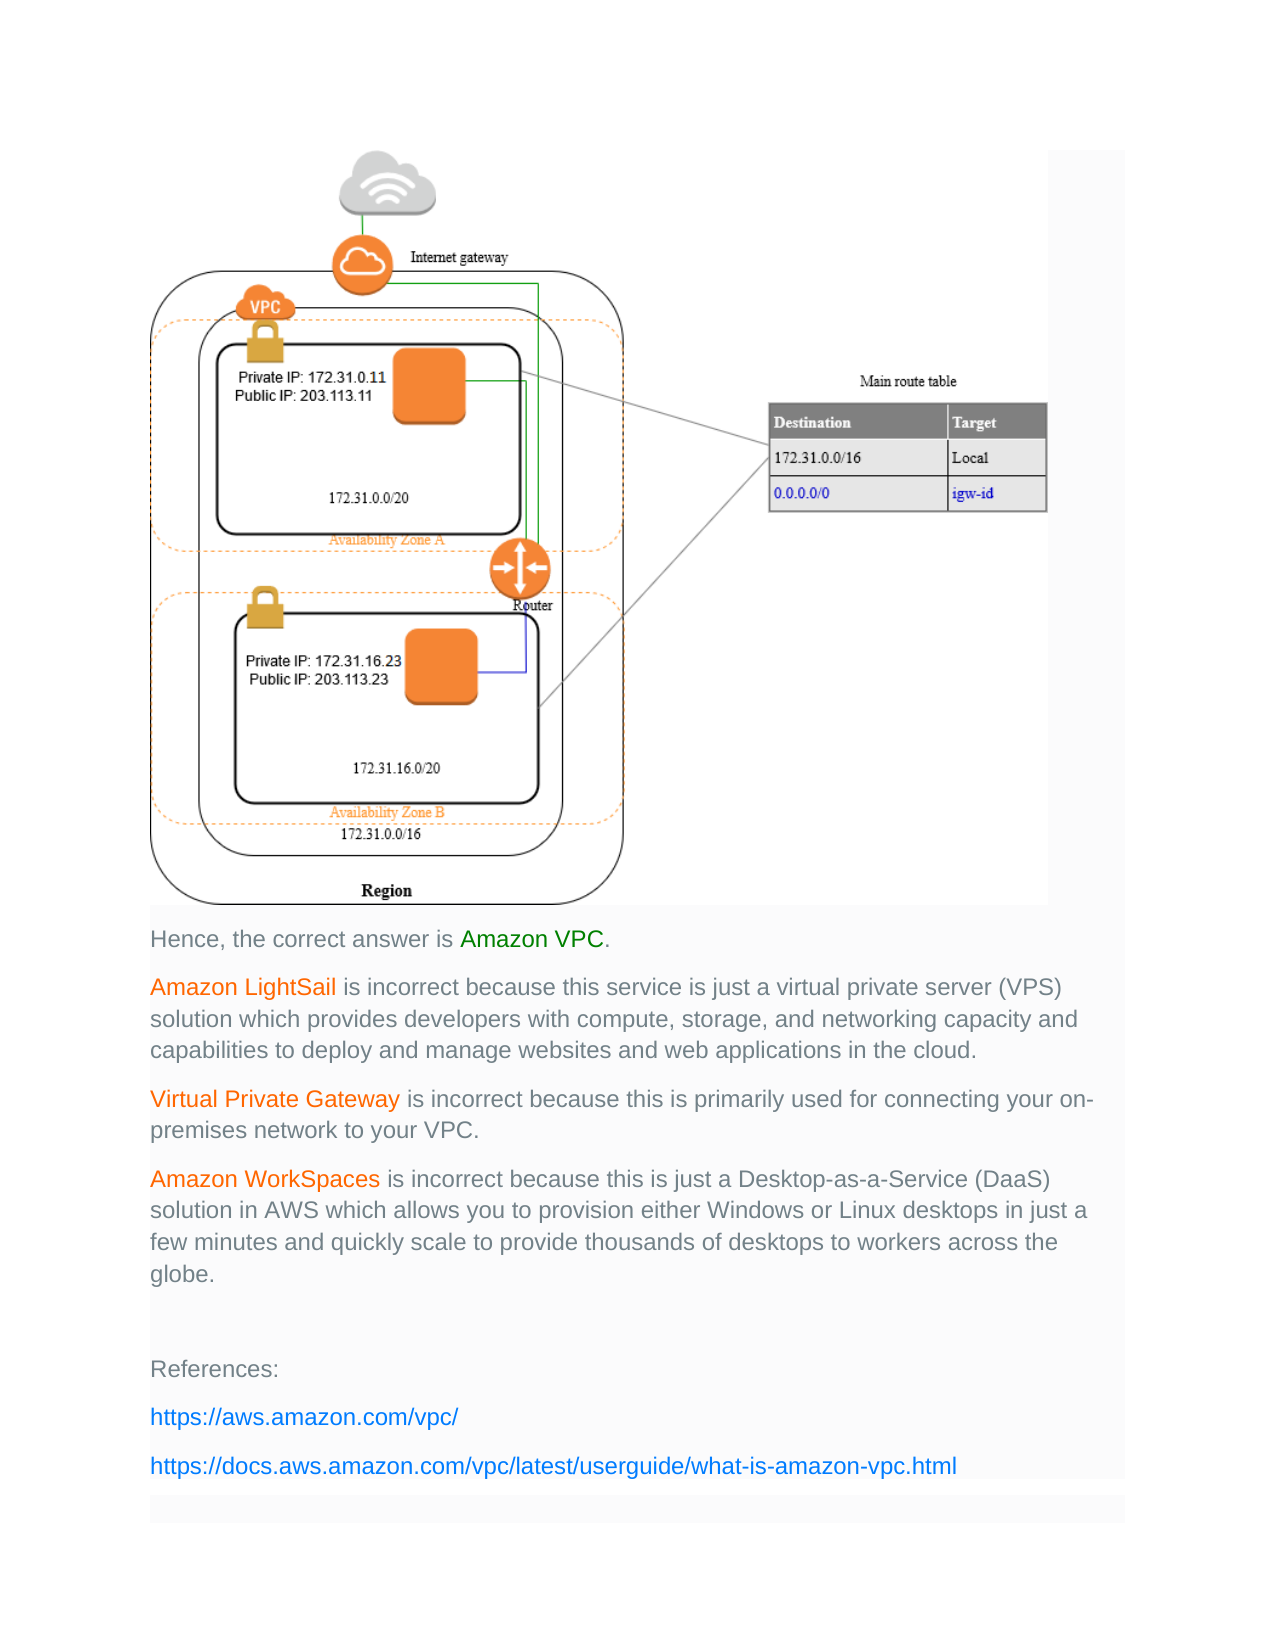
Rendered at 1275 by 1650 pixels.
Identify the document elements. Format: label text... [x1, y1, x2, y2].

text Hence, the correct answer is Amazon VPC. [150, 925, 1125, 952]
text References: [150, 1355, 1125, 1382]
text https://aws.amazon.com/vpc/ [150, 1403, 1125, 1431]
text Amazon WorkSpaces is incorrect because this is just a Desktop-as-a-Service (DaaS) solution in AWS which allows you to provision either Windows or Linux desktops in just a few minutes and quickly scale to provide thousands of desktops to workers across the globe. [150, 1165, 1125, 1287]
text Amazon LightSail is incorrect because this service is just a virtual private server (VPS) solution which provides developers with compute, storage, and networking capacity and capabilities to deploy and manage websites and web applications in the cloud. [150, 973, 1125, 1064]
text Virtual Private Gateway is incorrect because this is primarily used for connecting your on-premises network to your VPC. [150, 1085, 1125, 1144]
picture [150, 150, 1048, 905]
text https://docs.aws.amazon.com/vpc/latest/userguide/what-is-amazon-vpc.html [150, 1452, 1125, 1479]
